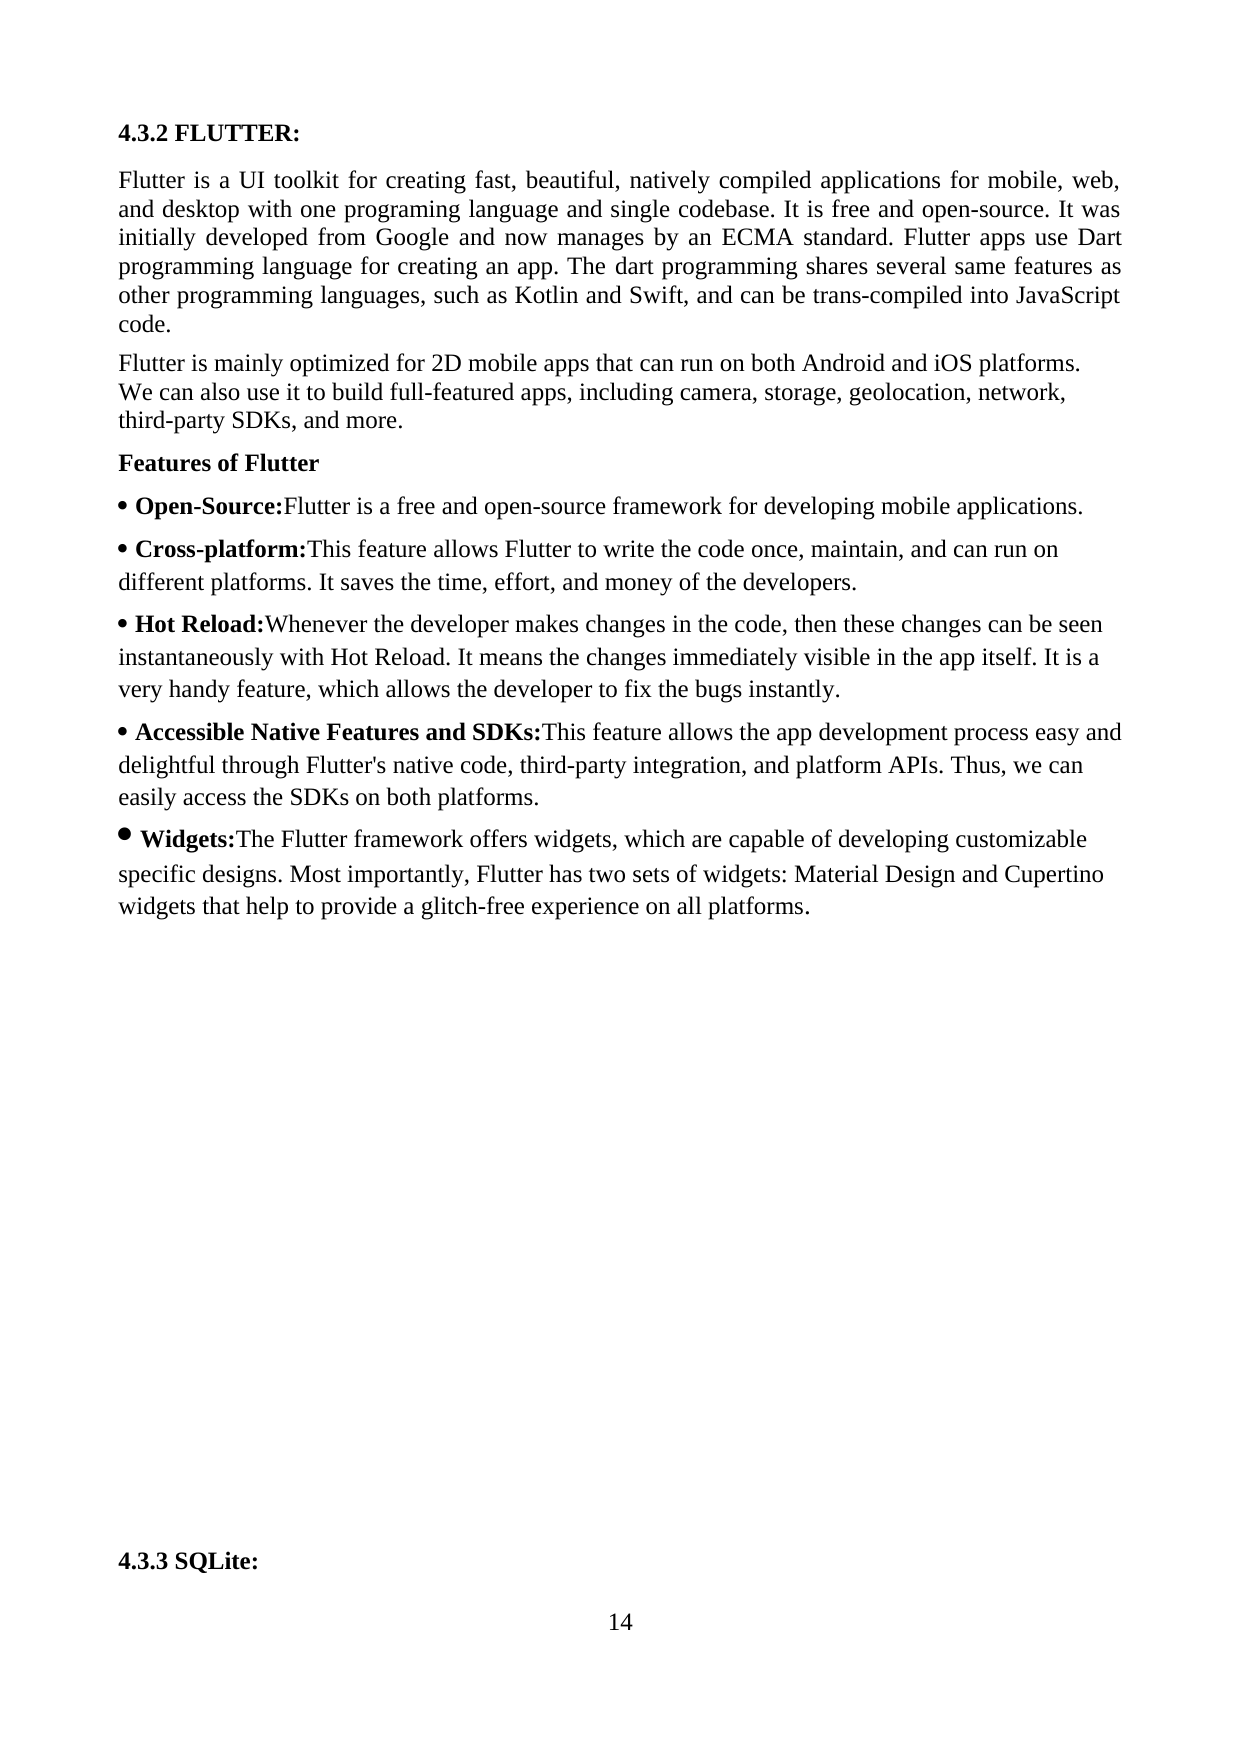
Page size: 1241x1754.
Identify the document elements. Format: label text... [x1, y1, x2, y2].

text 4.3.3 SQLite: [118, 1546, 1122, 1575]
subtitle Widgets:The Flutter framework offers widgets, which are capable of developing customizable specific designs. Most importantly, Flutter has two sets of widgets: Material Design and Cupertino widgets that help to provide a glitch-free experience on all platforms. [118, 822, 1122, 921]
subtitle Features of Flutter [118, 444, 1122, 477]
subtitle Hot Reload:Whenever the developer makes changes in the code, then these changes can be seen instantaneously with Hot Reload. It means the changes immediately visible in the app itself. It is a very handy feature, which allows the developer to fix the bugs instantly. [118, 606, 1122, 703]
subtitle Cross-platform:This feature allows Flutter to write the code once, maintain, and can run on different platforms. It saves the time, effort, and money of the developers. [118, 530, 1122, 595]
text Flutter is mainly optimized for 2D mobile apps that can run on both Android and iOS platforms. We can also use it to build full-featured apps, including camera, storage, geolocation, network, third-party SDKs, and more. [118, 348, 1122, 434]
subtitle Accessible Native Features and SDKs:This feature allows the app development process easy and delightful through Flutter's native code, third-party integration, and platform APIs. Thus, we can easily access the SDKs on both platforms. [118, 714, 1122, 811]
text 4.3.2 FLUTTER: [118, 118, 1122, 147]
subtitle Open-Source:Flutter is a free and open-source framework for developing mobile applications. [118, 487, 1122, 520]
text Flutter is a UI toolkit for creating fast, beautiful, natively compiled applications for mobile, web, and desktop with one programing language and single codebase. It is free and open-source. It was initially developed from Google and now manages by an ECMA standard. Flutter apps use Dart programming language for creating an app. The dart programming shares several same features as other programming languages, such as Kotlin and Swift, and can be trans-compiled into JavaScript code. [118, 165, 1122, 337]
